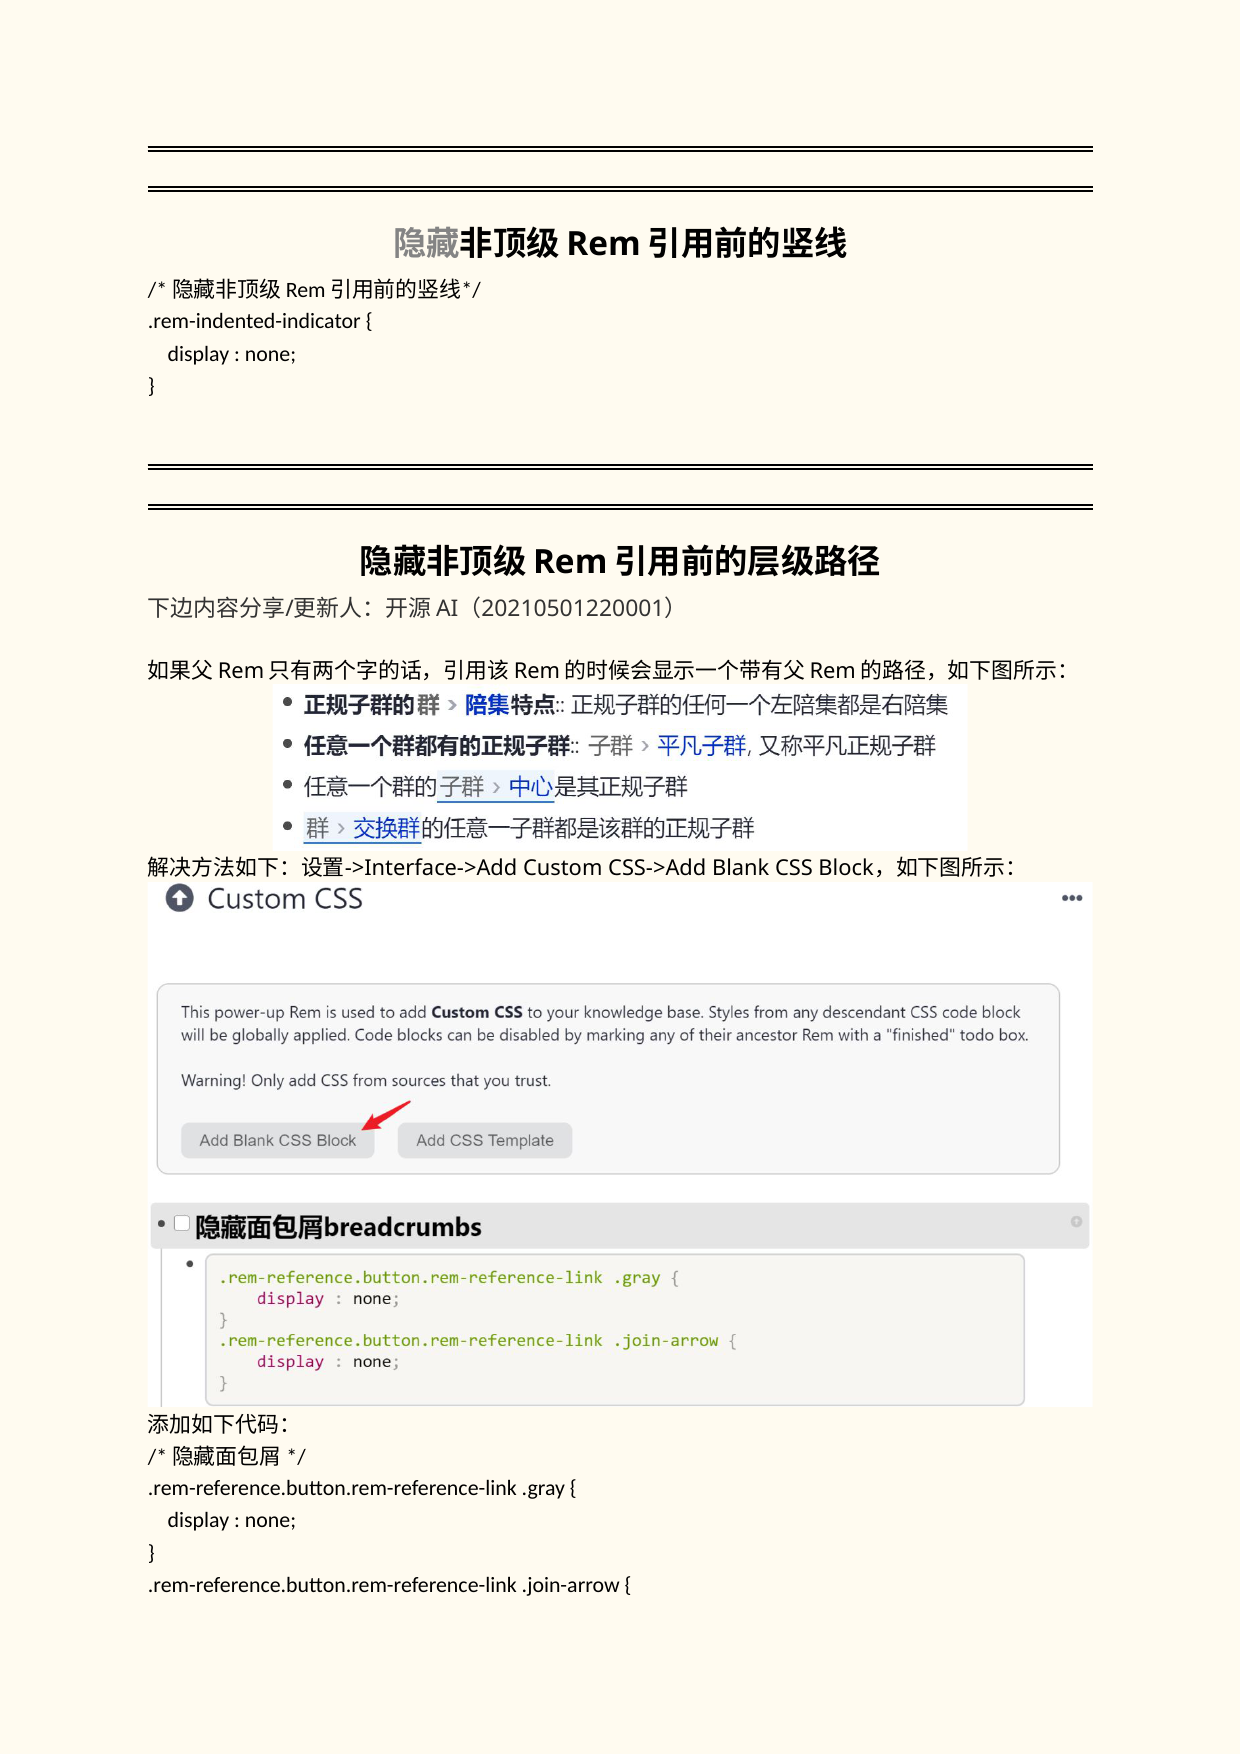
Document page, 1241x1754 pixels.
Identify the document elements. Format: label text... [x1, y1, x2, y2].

picture [147, 882, 1093, 1407]
text /* 隐藏面包屑 */ [148, 1438, 1093, 1471]
text 解决方法如下：设置->Interface->Add Custom CSS->Add Blank CSS Block，如下图所示： [148, 850, 1093, 882]
text .rem-indented-indicator { [148, 304, 1093, 337]
text .rem-reference.button.rem-reference-link .join-arrow { [148, 1568, 1093, 1601]
text 如果父Rem只有两个字的话，引用该Rem的时候会显示一个带有父Rem的路径，如下图所示： [148, 653, 1093, 684]
subtitle 隐藏非顶级Rem引用前的竖线 [148, 217, 1093, 266]
text 添加如下代码： [148, 1407, 1093, 1438]
text display : none; [148, 337, 1093, 369]
subtitle 隐藏非顶级Rem引用前的层级路径 [148, 535, 1093, 583]
text .rem-reference.button.rem-reference-link .gray { [148, 1471, 1093, 1503]
text /* 隐藏非顶级Rem引用前的竖线*/ [148, 272, 1093, 304]
text display : none; [148, 1503, 1093, 1536]
text 下边内容分享/更新人：开源AI（20210501220001） [148, 590, 1093, 623]
text } [148, 369, 1093, 402]
text } [148, 1536, 1093, 1568]
picture [272, 684, 968, 851]
